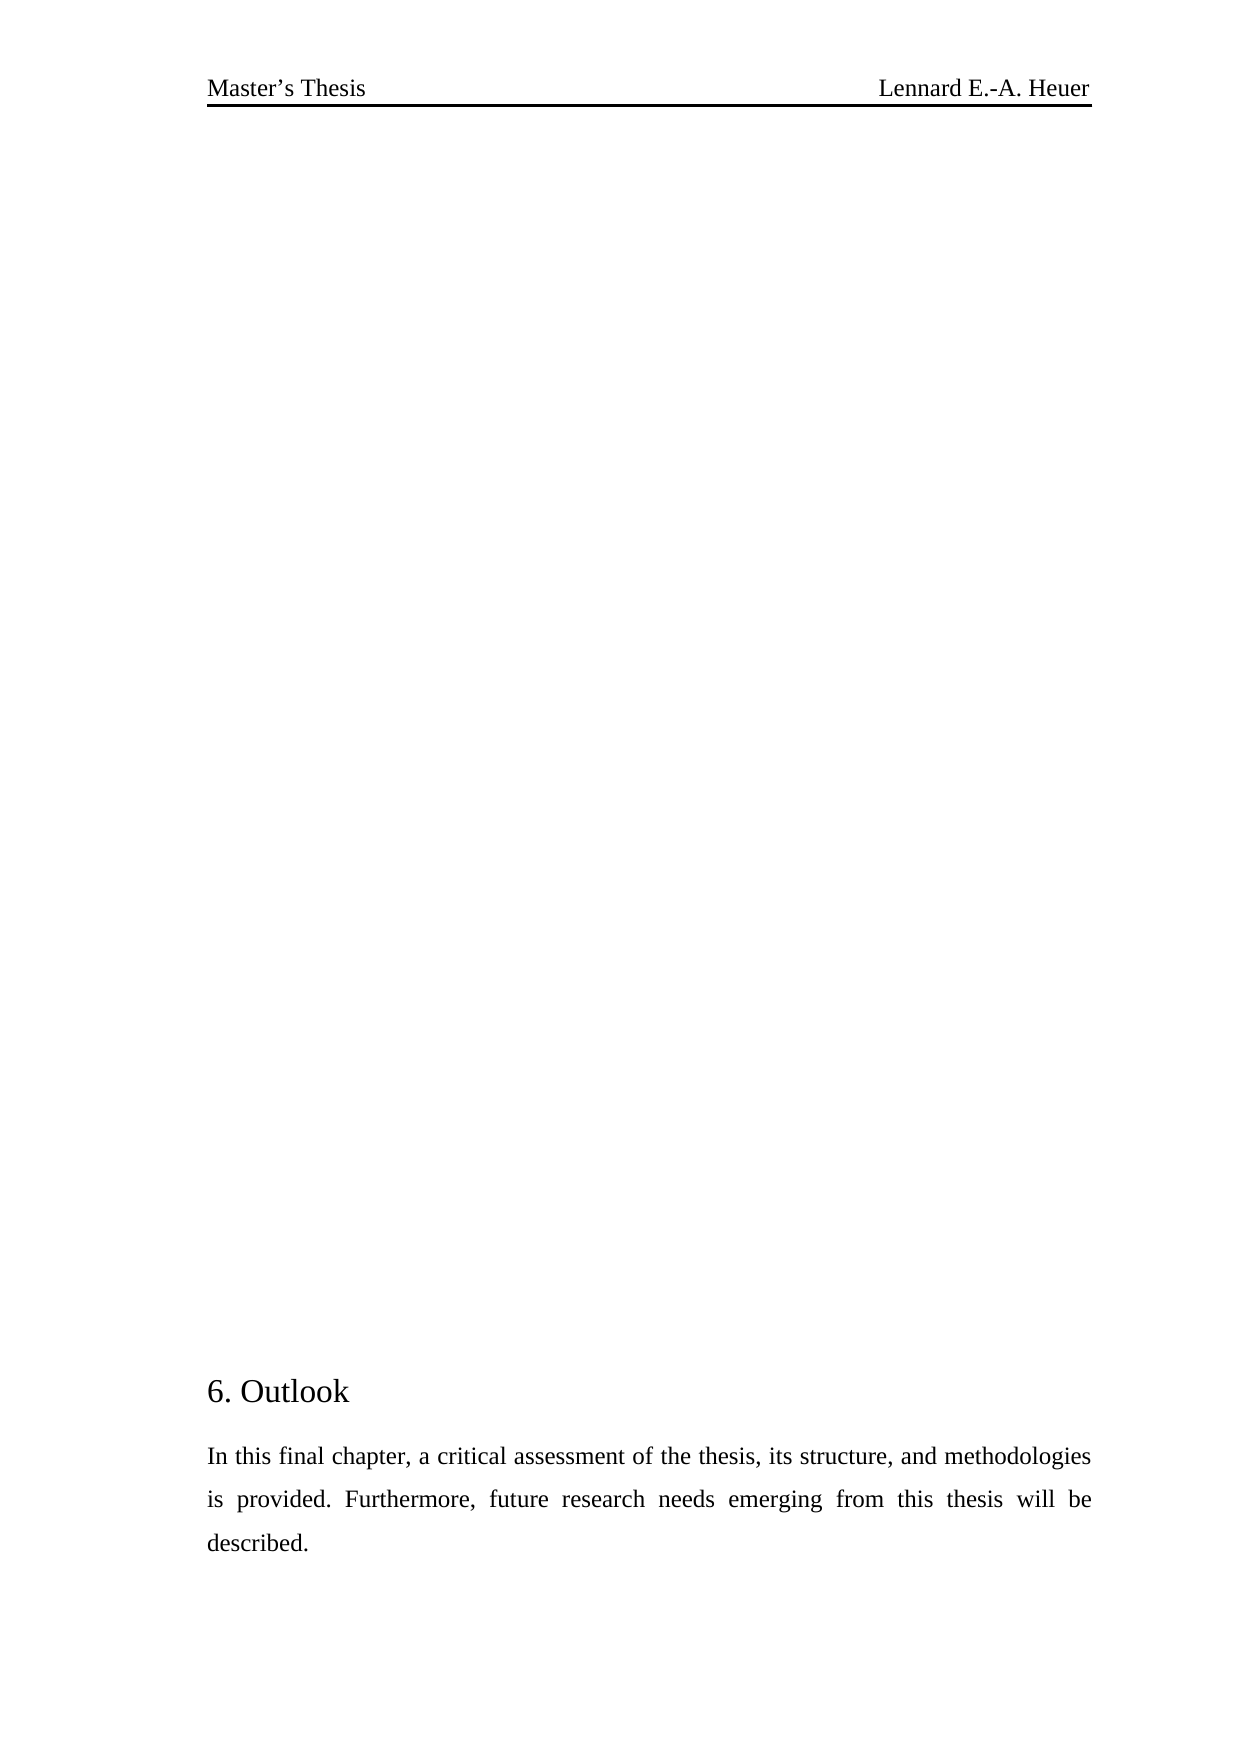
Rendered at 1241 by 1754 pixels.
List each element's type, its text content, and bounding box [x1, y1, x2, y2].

subtitle 6. Outlook [207, 1371, 1092, 1410]
text In this final chapter, a critical assessment of the thesis, its structure, and methodologies is provided. Furthermore, future research needs emerging from this thesis will be described. [207, 1441, 1092, 1556]
